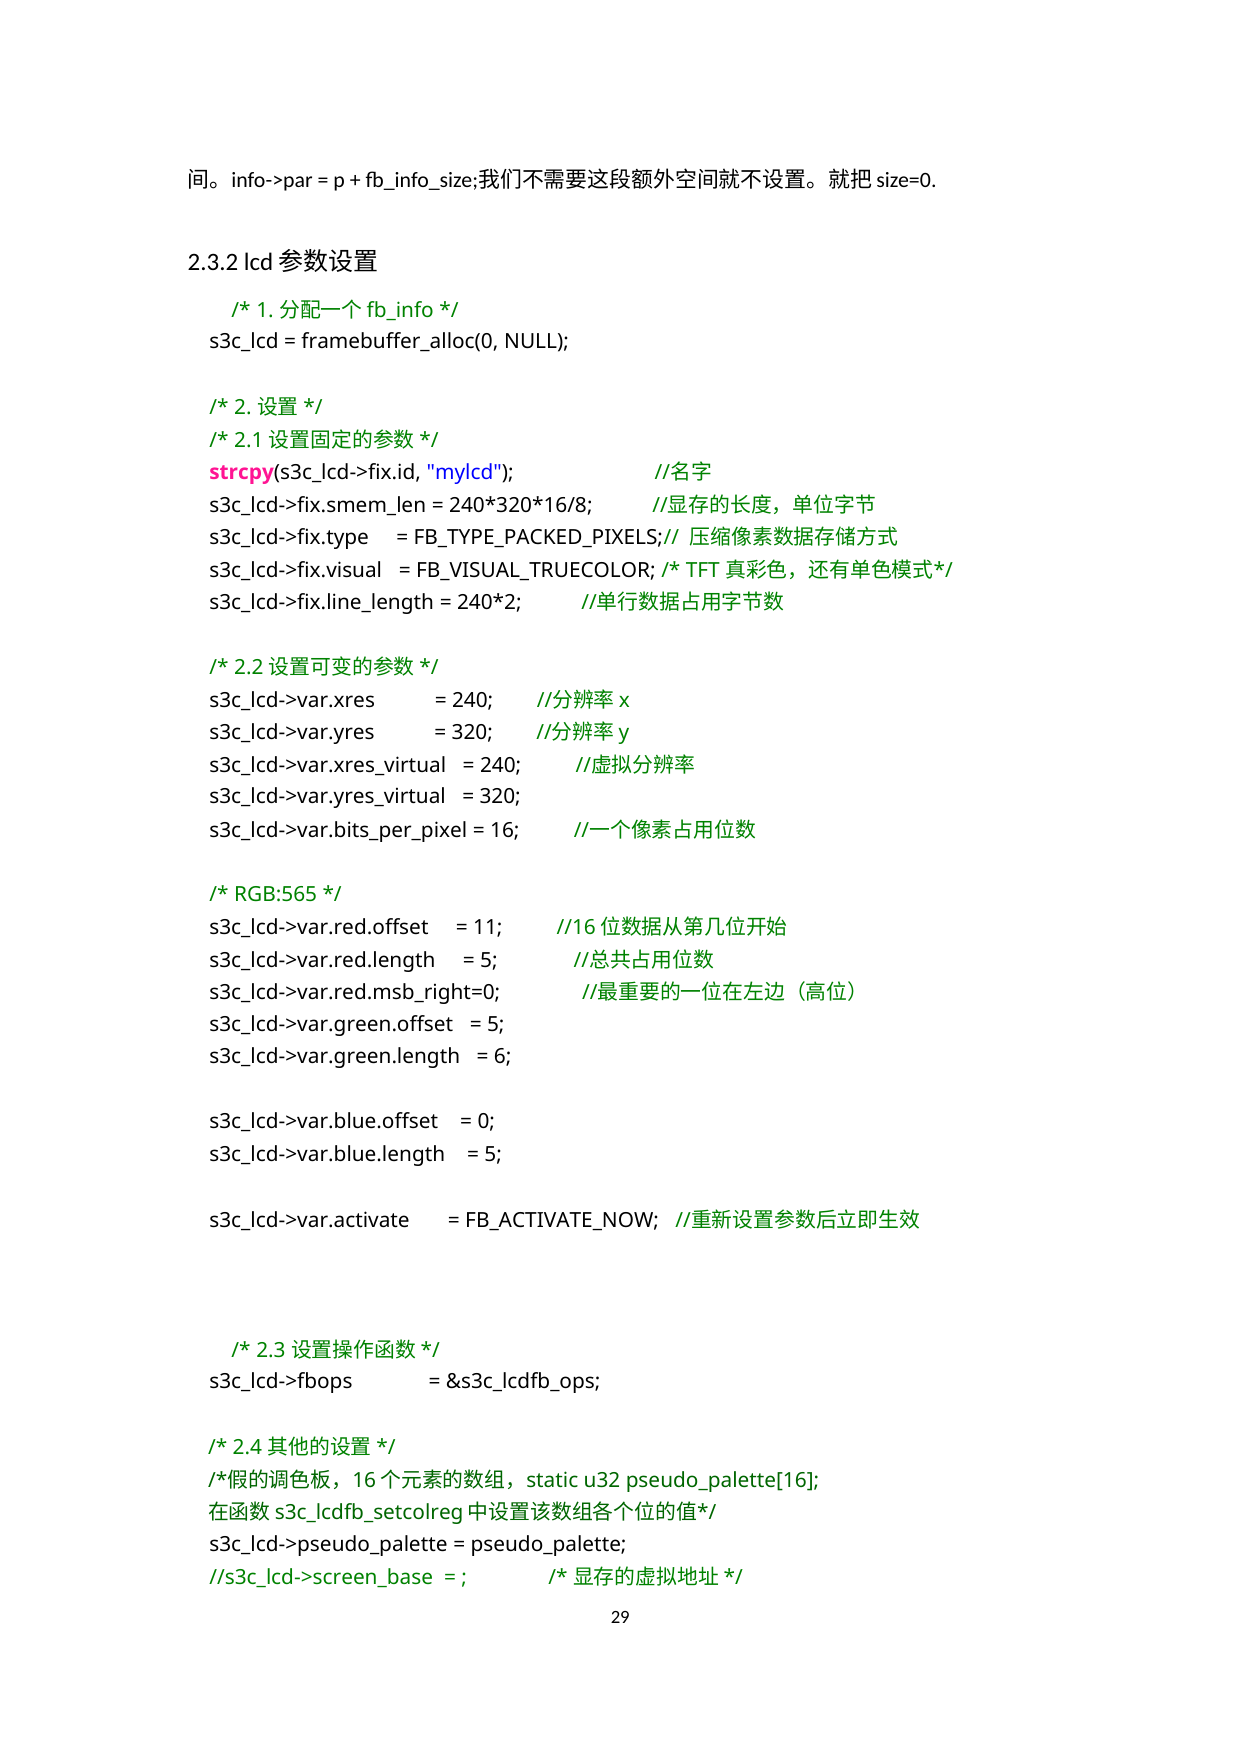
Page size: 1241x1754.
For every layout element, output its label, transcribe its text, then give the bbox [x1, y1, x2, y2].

text /* 1. 分配一个fb_info */ [187, 292, 1053, 324]
text s3c_lcd->var.activate = FB_ACTIVATE_NOW; //重新设置参数后立即生效 [187, 1202, 1053, 1234]
text /* RGB:565 */ [187, 877, 1053, 909]
text /* 2.3 设置操作函数 */ [187, 1332, 1053, 1364]
text s3c_lcd->fix.visual = FB_VISUAL_TRUECOLOR; /* TFT 真彩色，还有单色模式*/ [187, 552, 1053, 584]
text s3c_lcd->var.red.length = 5; //总共占用位数 [187, 942, 1053, 974]
text s3c_lcd->var.xres = 240; //分辨率x [187, 682, 1053, 714]
text /*假的调色板，16个元素的数组，static u32 pseudo_palette[16]; [187, 1462, 1053, 1494]
text s3c_lcd->var.bits_per_pixel = 16; //一个像素占用位数 [187, 812, 1053, 844]
text s3c_lcd->var.green.length = 6; [187, 1039, 1053, 1072]
text //s3c_lcd->screen_base = ; /* 显存的虚拟地址 */ [187, 1559, 1053, 1592]
text s3c_lcd->var.xres_virtual = 240; //虚拟分辨率 [187, 747, 1053, 779]
text s3c_lcd->fix.smem_len = 240*320*16/8; //显存的长度，单位字节 [187, 487, 1053, 519]
text s3c_lcd->var.green.offset = 5; [187, 1007, 1053, 1039]
text s3c_lcd->var.red.msb_right=0; //最重要的一位在左边（高位） [187, 974, 1053, 1007]
text 在函数s3c_lcdfb_setcolreg中设置该数组各个位的值*/ [187, 1494, 1053, 1527]
text s3c_lcd->var.yres = 320; //分辨率y [187, 714, 1053, 747]
text s3c_lcd->var.yres_virtual = 320; [187, 779, 1053, 812]
text s3c_lcd->var.red.offset = 11; //16位数据从第几位开始 [187, 909, 1053, 942]
text /* 2. 设置 */ [187, 389, 1053, 422]
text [187, 162, 1053, 194]
text /* 2.2 设置可变的参数 */ [187, 649, 1053, 682]
text s3c_lcd->fbops = &s3c_lcdfb_ops; [187, 1364, 1053, 1397]
text s3c_lcd->var.blue.offset = 0; [187, 1104, 1053, 1137]
text s3c_lcd = framebuffer_alloc(0, NULL); [187, 324, 1053, 357]
text s3c_lcd->pseudo_palette = pseudo_palette; [187, 1527, 1053, 1559]
text s3c_lcd->fix.line_length = 240*2; //单行数据占用字节数 [187, 584, 1053, 617]
text /* 2.1 设置固定的参数 */ [187, 422, 1053, 454]
text s3c_lcd->var.blue.length = 5; [187, 1137, 1053, 1169]
text s3c_lcd->fix.type = FB_TYPE_PACKED_PIXELS;// 压缩像素数据存储方式 [187, 519, 1053, 552]
text /* 2.4 其他的设置 */ [187, 1429, 1053, 1462]
text strcpy(s3c_lcd->fix.id, "mylcd"); //名字 [187, 454, 1053, 487]
subtitle 2.3.2 lcd参数设置 [187, 194, 1053, 292]
